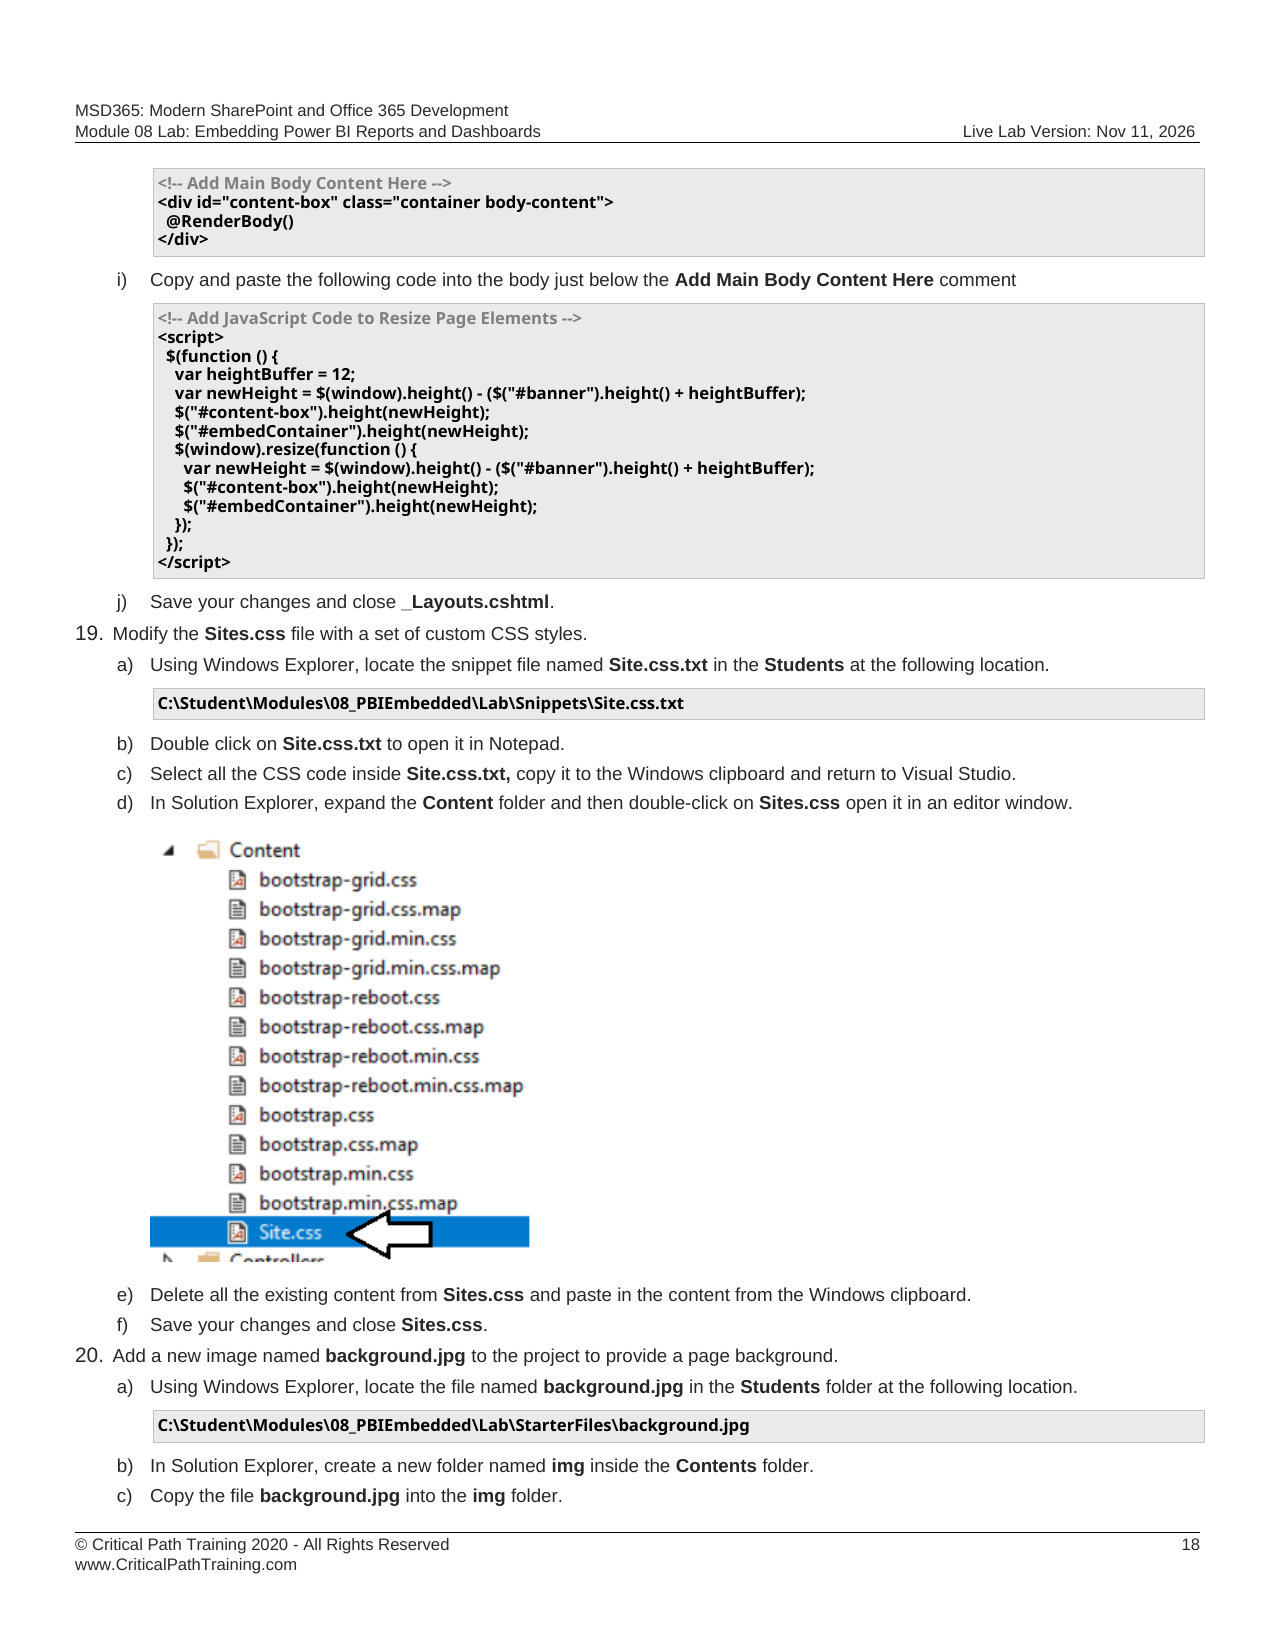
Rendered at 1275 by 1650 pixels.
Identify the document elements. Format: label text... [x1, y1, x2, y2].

text var newHeight = $(window).height() - ($("#banner").height() + heightBuffer); [154, 453, 1204, 472]
text }); [154, 509, 1204, 528]
text </div> [154, 224, 1204, 256]
text In Solution Explorer, expand the Content folder and then double-click on Sites.css open it in an editor window. [117, 792, 1200, 814]
text <!-- Add JavaScript Code to Resize Page Elements --> [154, 304, 1204, 322]
text $(window).resize(function () { [154, 434, 1204, 453]
text Double click on Site.css.txt to open it in Notepad. [117, 732, 1200, 754]
text Using Windows Explorer, locate the snippet file named Site.css.txt in the Students at the following location. [117, 653, 1200, 675]
text In Solution Explorer, create a new folder named img inside the Contents folder. [117, 1454, 1200, 1476]
text Using Windows Explorer, locate the file named background.jpg in the Students folder at the following location. [117, 1376, 1200, 1397]
text <!-- Add Main Body Content Here --> [154, 169, 1204, 186]
text $("#embedContainer").height(newHeight); [154, 490, 1204, 509]
text <script> [154, 322, 1204, 340]
text Save your changes and close Sites.css. [117, 1313, 1200, 1335]
text $("#content-box").height(newHeight); [154, 472, 1204, 490]
text $("#embedContainer").height(newHeight); [154, 415, 1204, 434]
text C:\Student\Modules\08_PBIEmbedded\Lab\Snippets\Site.css.txt [154, 689, 1204, 719]
text Modify the Sites.css file with a set of custom CSS styles. [75, 621, 1200, 645]
text <div id="content-box" class="container body-content"> [154, 186, 1204, 205]
text Delete all the existing content from Sites.css and paste in the content from the Windows clipboard. [117, 1283, 1200, 1305]
text var heightBuffer = 12; [154, 359, 1204, 378]
text Add a new image named background.jpg to the project to provide a page background. [75, 1343, 1200, 1367]
text $("#content-box").height(newHeight); [154, 397, 1204, 415]
text Select all the CSS code inside Site.css.txt, copy it to the Windows clipboard and return to Visual Studio. [117, 762, 1200, 784]
text $(function () { [154, 340, 1204, 359]
text var newHeight = $(window).height() - ($("#banner").height() + heightBuffer); [154, 378, 1204, 397]
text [117, 269, 1200, 290]
text C:\Student\Modules\08_PBIEmbedded\Lab\StarterFiles\background.jpg [154, 1411, 1204, 1442]
text Save your changes and close _Layouts.cshtml. [117, 591, 1200, 613]
text }); [154, 528, 1204, 547]
picture [150, 835, 530, 1262]
text Copy the file background.jpg into the img folder. [117, 1484, 1200, 1506]
text </script> [154, 547, 1204, 578]
text @RenderBody() [154, 205, 1204, 224]
